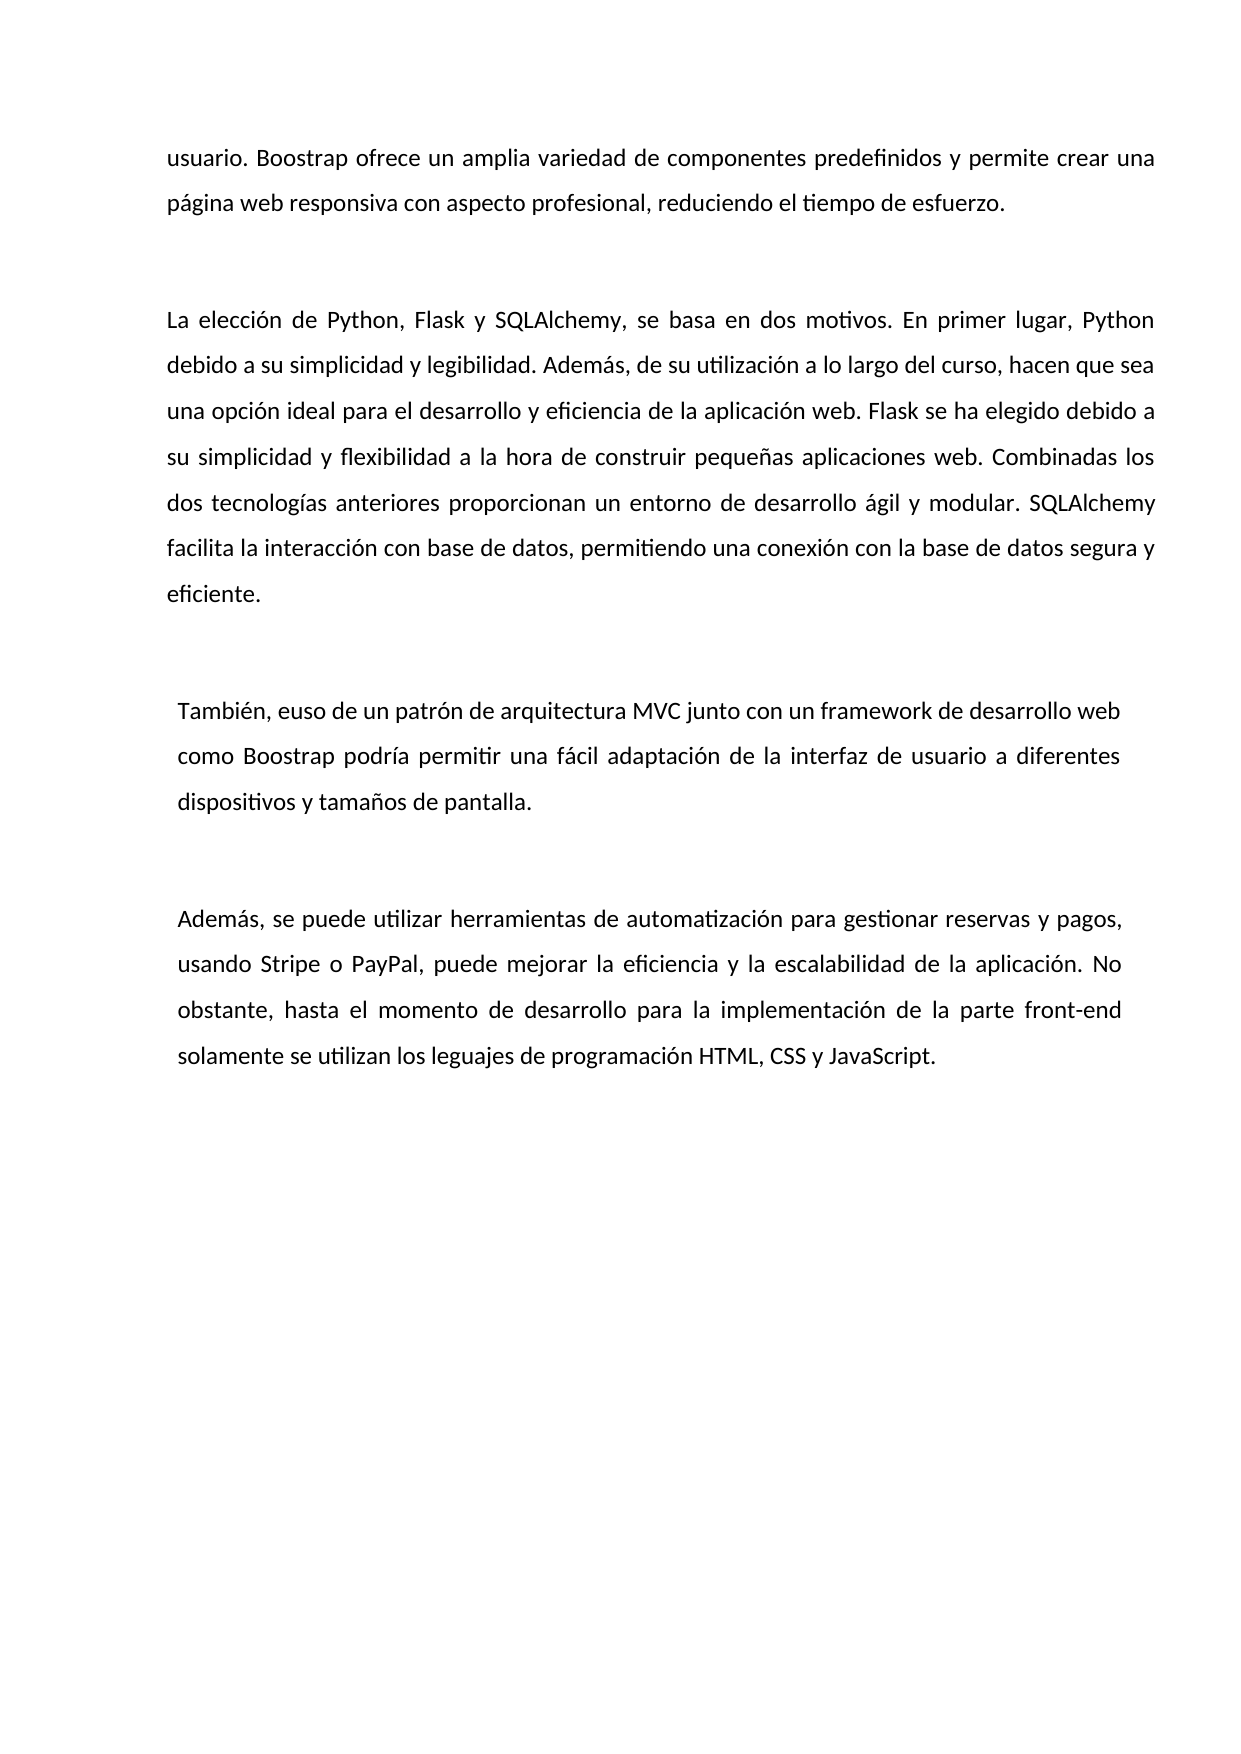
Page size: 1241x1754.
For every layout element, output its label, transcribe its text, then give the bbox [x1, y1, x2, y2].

text Además, se puede utilizar herramientas de automatización para gestionar reservas y pagos, usando Stripe o PayPal, puede mejorar la eficiencia y la escalabilidad de la aplicación. No obstante, hasta el momento de desarrollo para la implementación de la parte front-end solamente se utilizan los leguajes de programación HTML, CSS y JavaScript. [177, 903, 1123, 1070]
text La elección de Python, Flask y SQLAlchemy, se basa en dos motivos. En primer lugar, Python debido a su simplicidad y legibilidad. Además, de su utilización a lo largo del curso, hacen que sea una opción ideal para el desarrollo y eficiencia de la aplicación web. Flask se ha elegido debido a su simplicidad y flexibilidad a la hora de construir pequeñas aplicaciones web. Combinadas los dos tecnologías anteriores proporcionan un entorno de desarrollo ágil y modular. SQLAlchemy facilita la interacción con base de datos, permitiendo una conexión con la base de datos segura y eficiente. [167, 304, 1157, 609]
text También, euso de un patrón de arquitectura MVC junto con un framework de desarrollo web como Boostrap podría permitir una fácil adaptación de la interfaz de usuario a diferentes dispositivos y tamaños de pantalla. [177, 695, 1122, 817]
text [167, 142, 1157, 218]
